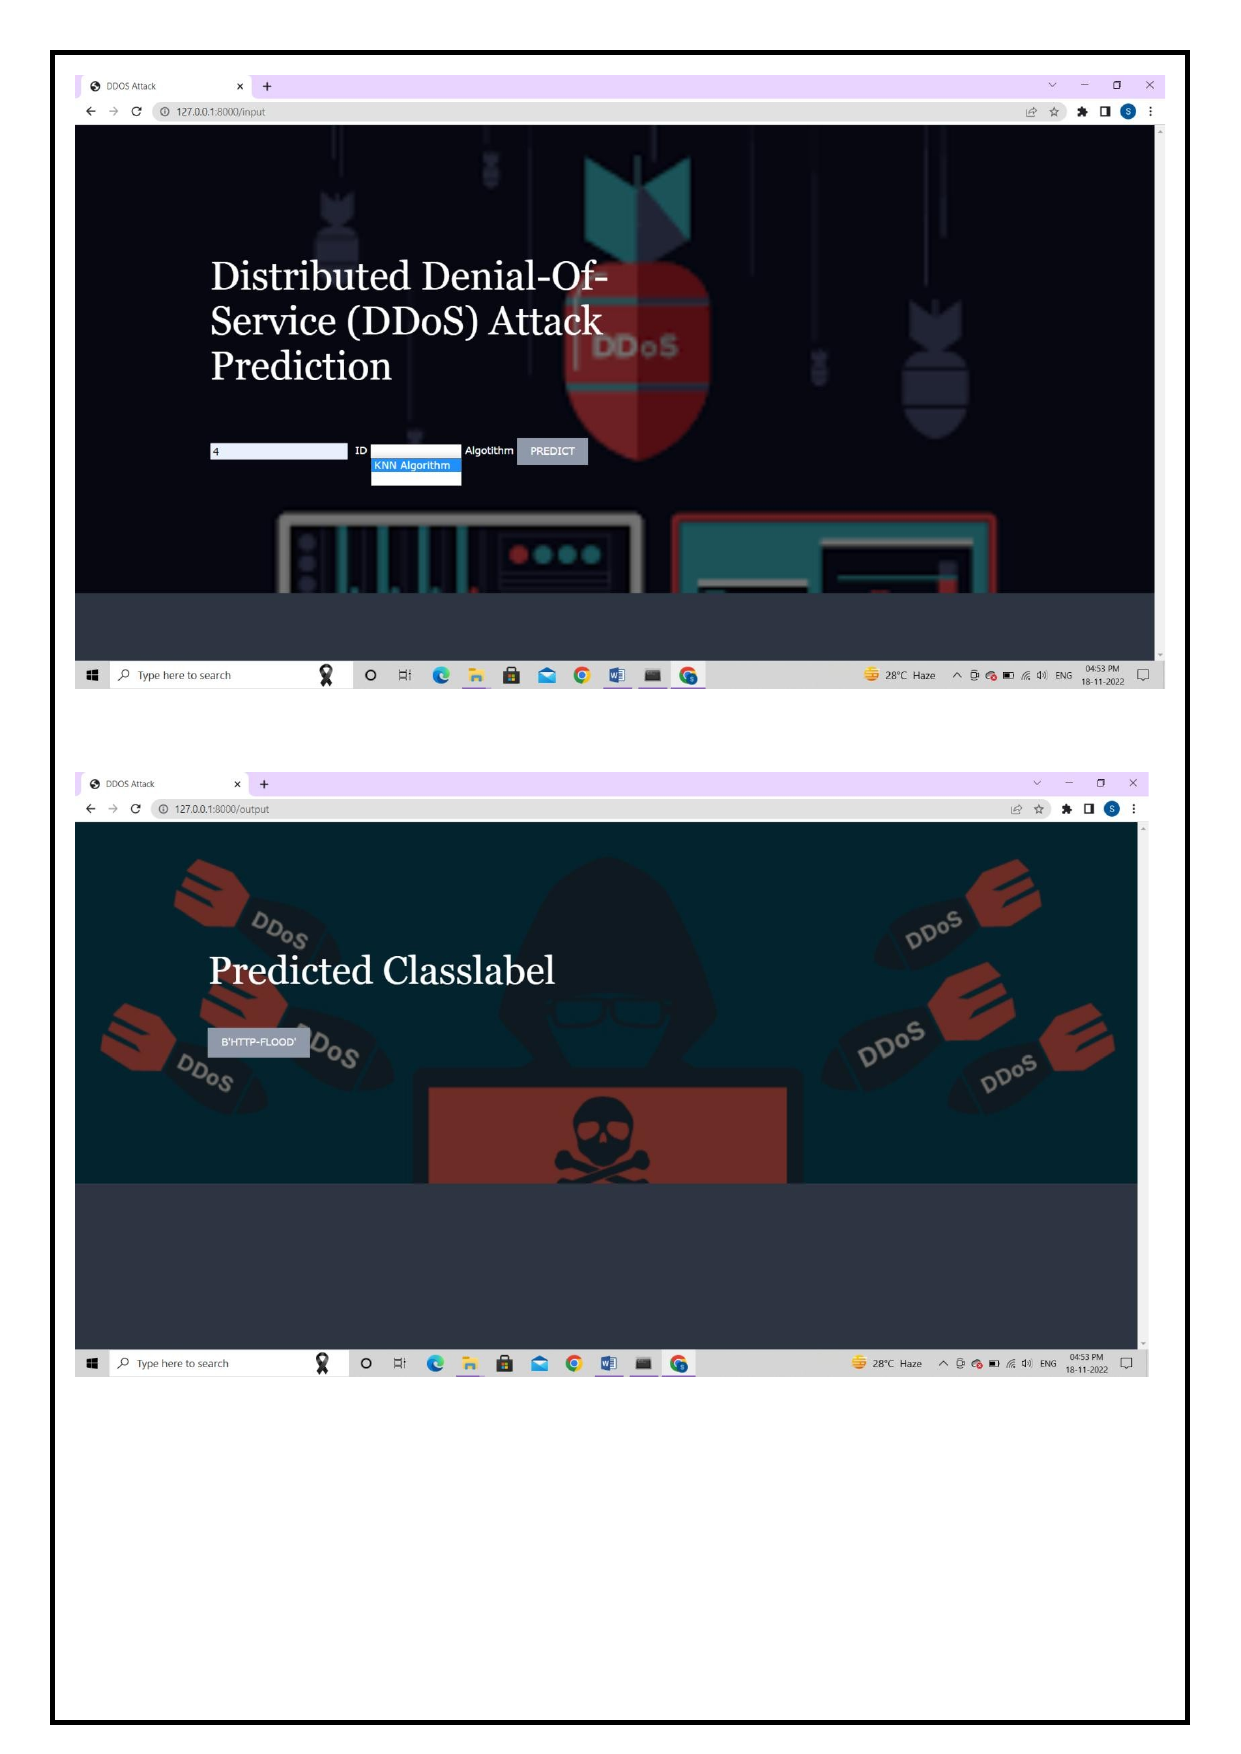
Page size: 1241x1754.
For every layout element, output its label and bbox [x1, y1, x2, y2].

picture [75, 75, 1166, 689]
picture [75, 772, 1149, 1377]
